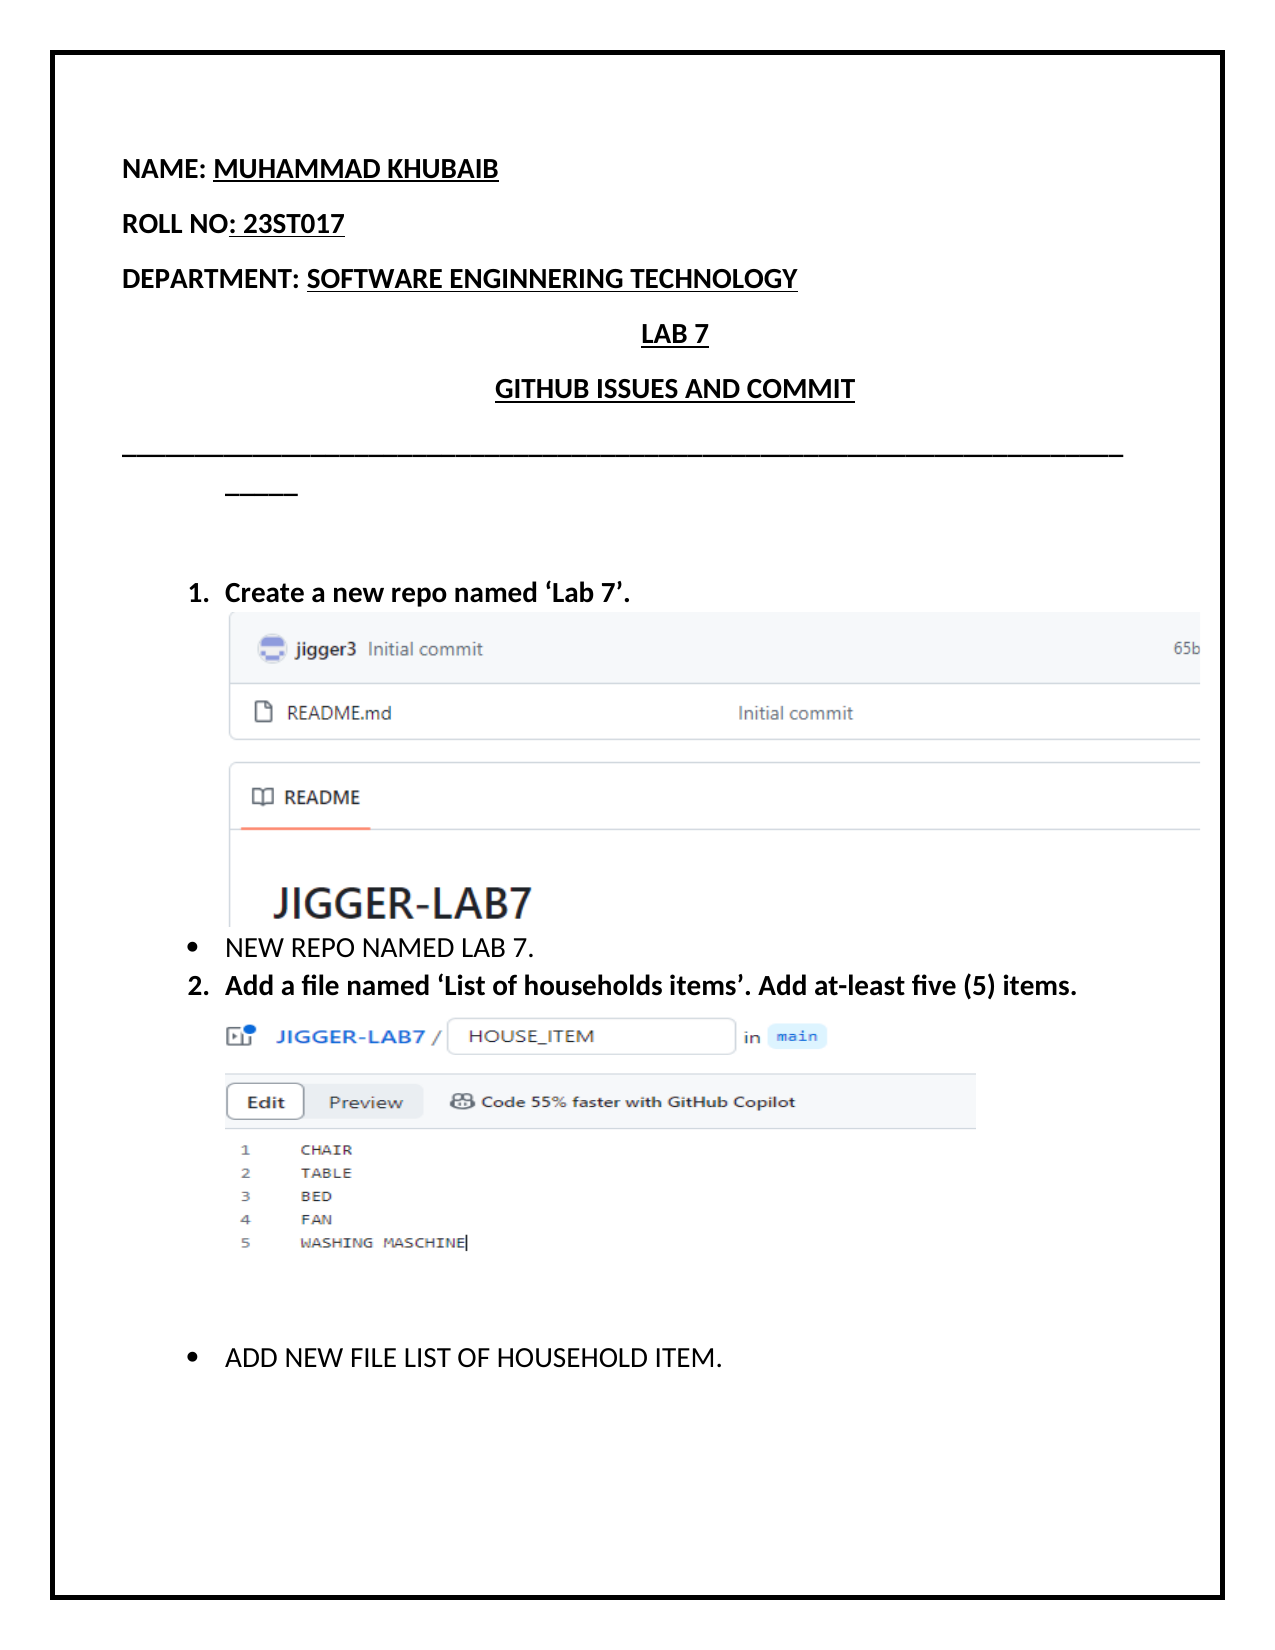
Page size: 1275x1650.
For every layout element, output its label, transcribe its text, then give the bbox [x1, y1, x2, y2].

text NAME: MUHAMMAD KHUBAIB [122, 150, 1125, 186]
picture [225, 1005, 976, 1337]
text DEPARTMENT: SOFTWARE ENGINNERING TECHNOLOGY [122, 260, 1125, 296]
list Create a new repo named ‘Lab 7’. [187, 574, 1125, 610]
list NEW REPO NAMED LAB 7. [187, 929, 1125, 964]
list Add a file named ‘List of households items’. Add at-least five (5) items. [187, 967, 1125, 1003]
text ROLL NO: 23ST017 [122, 205, 1125, 241]
text GITHUB ISSUES AND COMMIT [225, 370, 1125, 406]
text __________________________________________________________________________ [122, 426, 1125, 499]
text LAB 7 [225, 315, 1125, 351]
picture [225, 612, 1200, 927]
list ADD NEW FILE LIST OF HOUSEHOLD ITEM. [187, 1339, 1125, 1375]
